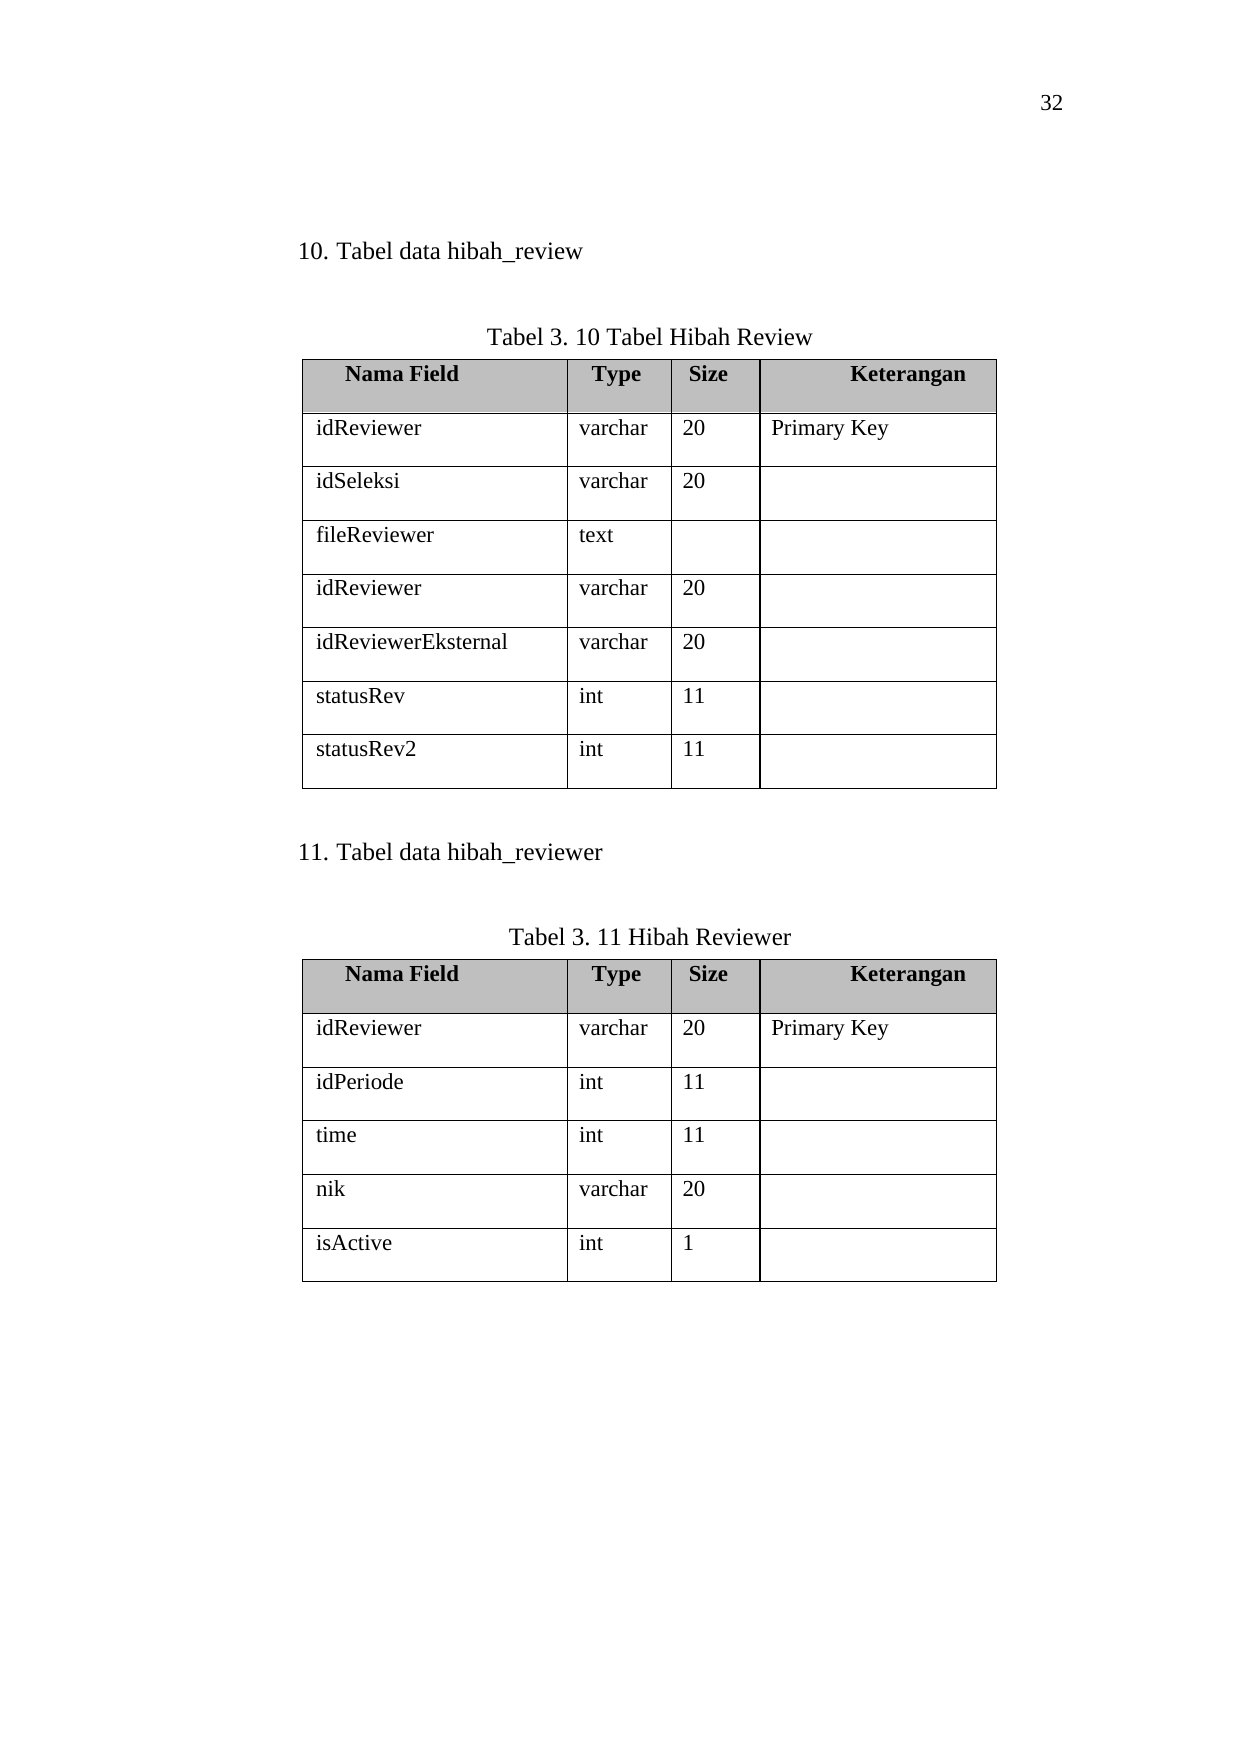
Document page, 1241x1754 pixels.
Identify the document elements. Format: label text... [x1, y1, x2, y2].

table_cell 20 [672, 414, 759, 466]
table_cell 20 [672, 1175, 759, 1228]
table_cell 11 [672, 1121, 759, 1174]
table_cell 20 [672, 628, 759, 681]
table_cell [761, 735, 996, 788]
table_header Nama Field [303, 360, 567, 412]
table_cell varchar [568, 467, 671, 520]
table_header Keterangan [761, 360, 996, 412]
table_cell idReviewer [303, 575, 567, 627]
table_cell varchar [568, 628, 671, 681]
table_cell int [568, 735, 671, 788]
table_cell [761, 1175, 996, 1228]
table_cell varchar [568, 1014, 671, 1067]
list Tabel data hibah_review [298, 236, 1063, 265]
table_cell idReviewer [303, 414, 567, 466]
table_cell statusRev [303, 682, 567, 734]
table_cell 20 [672, 575, 759, 627]
text Tabel 3. 11 Hibah Reviewer [236, 922, 1063, 951]
table_cell [761, 1068, 996, 1120]
table_cell int [568, 1068, 671, 1120]
table_cell [761, 1229, 996, 1281]
table_cell idReviewer [303, 1014, 567, 1067]
table_header Type [568, 960, 671, 1013]
table_header Nama Field [303, 960, 567, 1013]
table_cell [761, 1121, 996, 1174]
table_cell 1 [672, 1229, 759, 1281]
table_cell isActive [303, 1229, 567, 1281]
table_header Size [672, 960, 759, 1013]
table_cell varchar [568, 414, 671, 466]
list Tabel data hibah_reviewer [298, 763, 1063, 866]
table_header Keterangan [761, 960, 996, 1013]
table_cell [761, 521, 996, 573]
table_cell idReviewerEksternal [303, 628, 567, 681]
table_cell 20 [672, 1014, 759, 1067]
table_cell text [568, 521, 671, 573]
table_cell [761, 575, 996, 627]
table_cell [761, 628, 996, 681]
table_cell time [303, 1121, 567, 1174]
table_cell fileReviewer [303, 521, 567, 573]
table_cell int [568, 1121, 671, 1174]
table_cell int [568, 1229, 671, 1281]
table_cell 11 [672, 1068, 759, 1120]
table_cell 11 [672, 735, 759, 788]
table_cell varchar [568, 1175, 671, 1228]
table_cell idPeriode [303, 1068, 567, 1120]
table_cell idSeleksi [303, 467, 567, 520]
table_cell varchar [568, 575, 671, 627]
table_header Size [672, 360, 759, 412]
table_cell [672, 521, 759, 573]
table_cell statusRev2 [303, 735, 567, 788]
table_cell 20 [672, 467, 759, 520]
table_cell 11 [672, 682, 759, 734]
table_cell int [568, 682, 671, 734]
table_cell Primary Key [761, 1014, 996, 1067]
table_cell Primary Key [761, 414, 996, 466]
table_cell nik [303, 1175, 567, 1228]
table_cell [761, 682, 996, 734]
table_cell [761, 467, 996, 520]
text Tabel 3. 10 Tabel Hibah Review [236, 322, 1063, 351]
table_header Type [568, 360, 671, 412]
